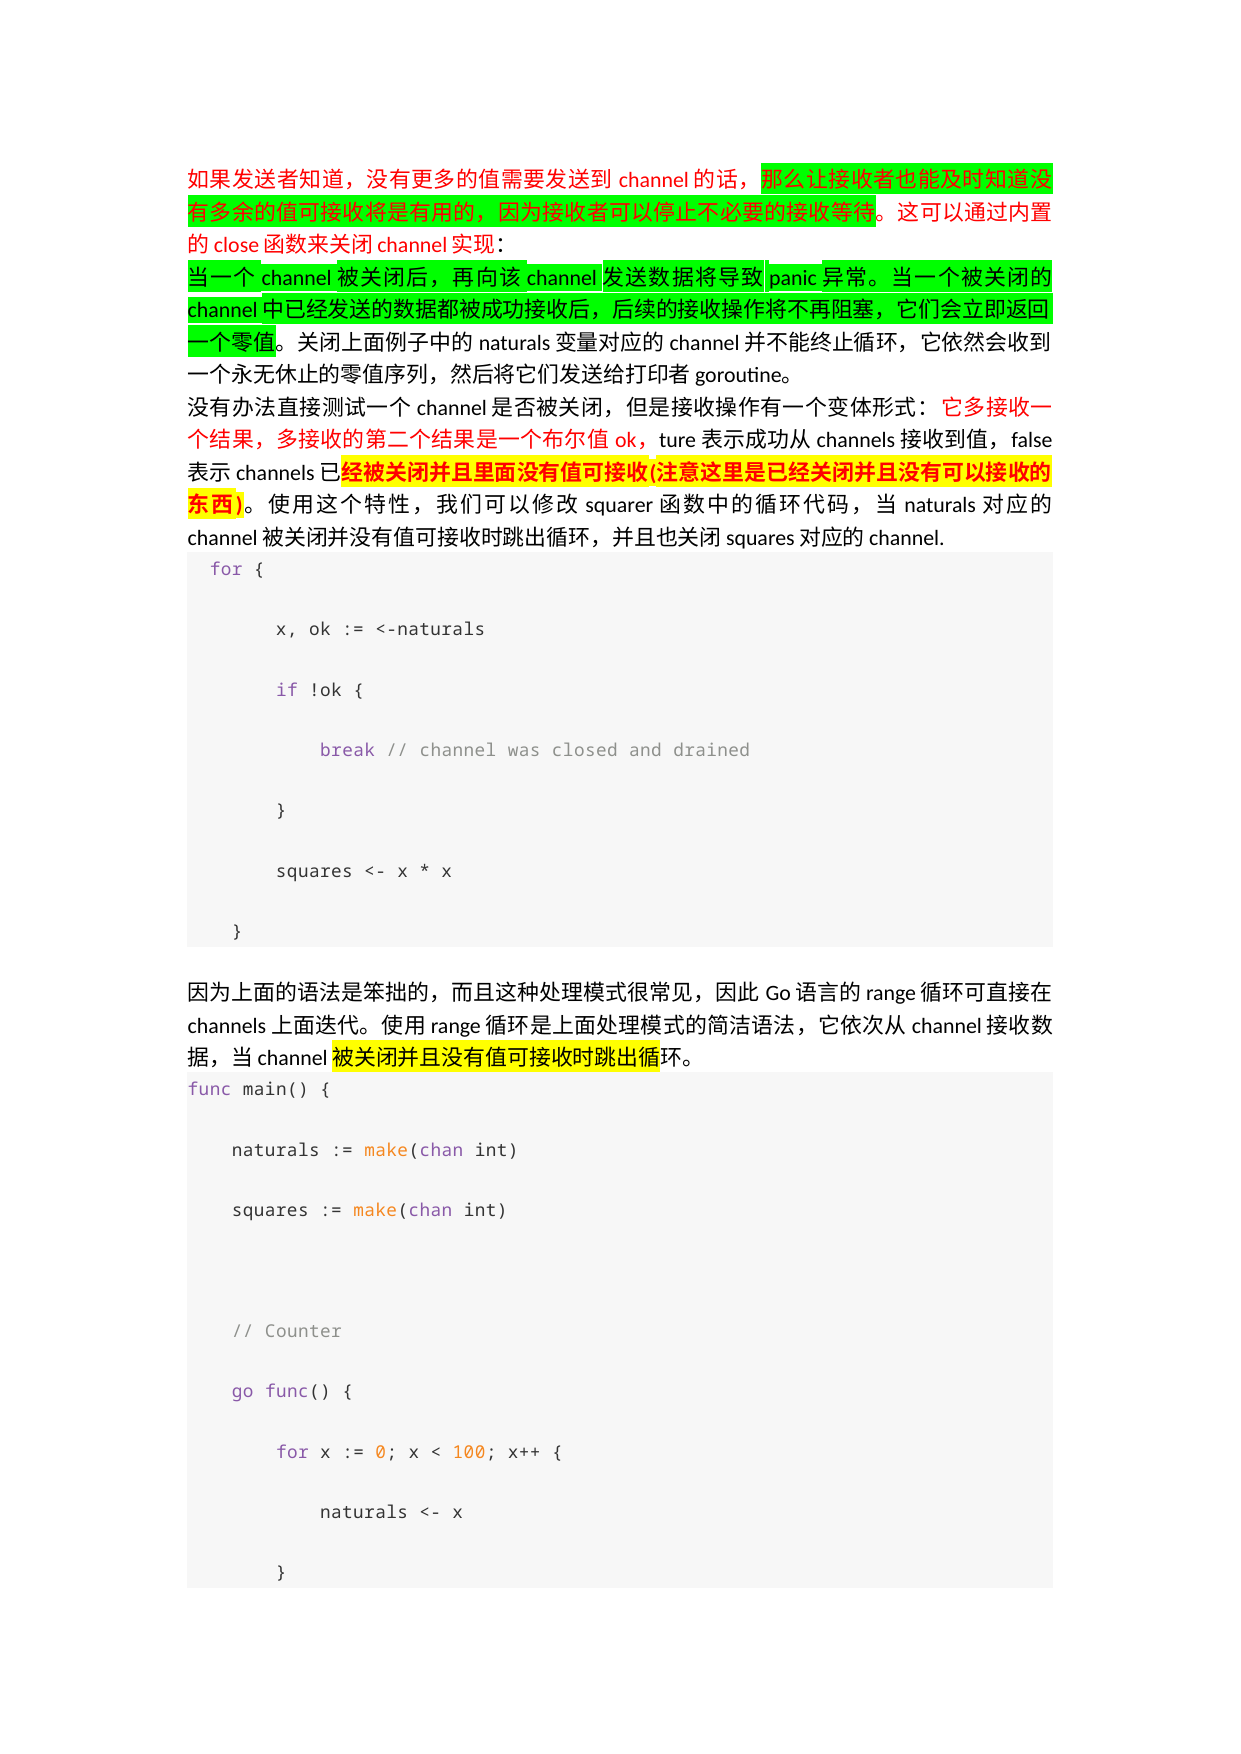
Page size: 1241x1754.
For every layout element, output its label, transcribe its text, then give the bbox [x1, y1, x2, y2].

text 没有办法直接测试一个channel是否被关闭，但是接收操作有一个变体形式：它多接收一个结果，多接收的第二个结果是一个布尔值ok，ture表示成功从channels接收到值，false表示channels已经被关闭并且里面没有值可接收(注意这里是已经关闭并且没有可以接收的东西)。使用这个特性，我们可以修改squarer函数中的循环代码，当naturals对应的channel被关闭并没有值可接收时跳出循环，并且也关闭squares对应的channel. [187, 389, 1053, 552]
text squares := make(chan int) [187, 1193, 1053, 1226]
text } [187, 1556, 1053, 1588]
text go func() { [187, 1374, 1053, 1407]
text 因为上面的语法是笨拙的，而且这种处理模式很常见，因此Go语言的range循环可直接在channels上面迭代。使用range循环是上面处理模式的简洁语法，它依次从channel接收数据，当channel被关闭并且没有值可接收时跳出循环。 [187, 975, 1053, 1072]
text if !ok { [187, 673, 1053, 705]
text x, ok := <-naturals [187, 612, 1053, 645]
text 如果发送者知道，没有更多的值需要发送到channel的话，那么让接收者也能及时知道没有多余的值可接收将是有用的，因为接收者可以停止不必要的接收等待。这可以通过内置的close函数来关闭channel实现： [187, 162, 1053, 259]
text for { [187, 552, 1053, 584]
text 当一个channel被关闭后，再向该channel发送数据将导致panic异常。当一个被关闭的channel中已经发送的数据都被成功接收后，后续的接收操作将不再阻塞，它们会立即返回一个零值。关闭上面例子中的naturals变量对应的channel并不能终止循环，它依然会收到一个永无休止的零值序列，然后将它们发送给打印者goroutine。 [187, 259, 1053, 389]
text func main() { [187, 1072, 1053, 1105]
text naturals <- x [187, 1495, 1053, 1528]
text for x := 0; x < 100; x++ { [187, 1435, 1053, 1467]
text } [187, 794, 1053, 826]
text naturals := make(chan int) [187, 1133, 1053, 1165]
text break // channel was closed and drained [187, 733, 1053, 766]
text // Counter [187, 1314, 1053, 1347]
text squares <- x * x [187, 854, 1053, 887]
text } [187, 914, 1053, 947]
